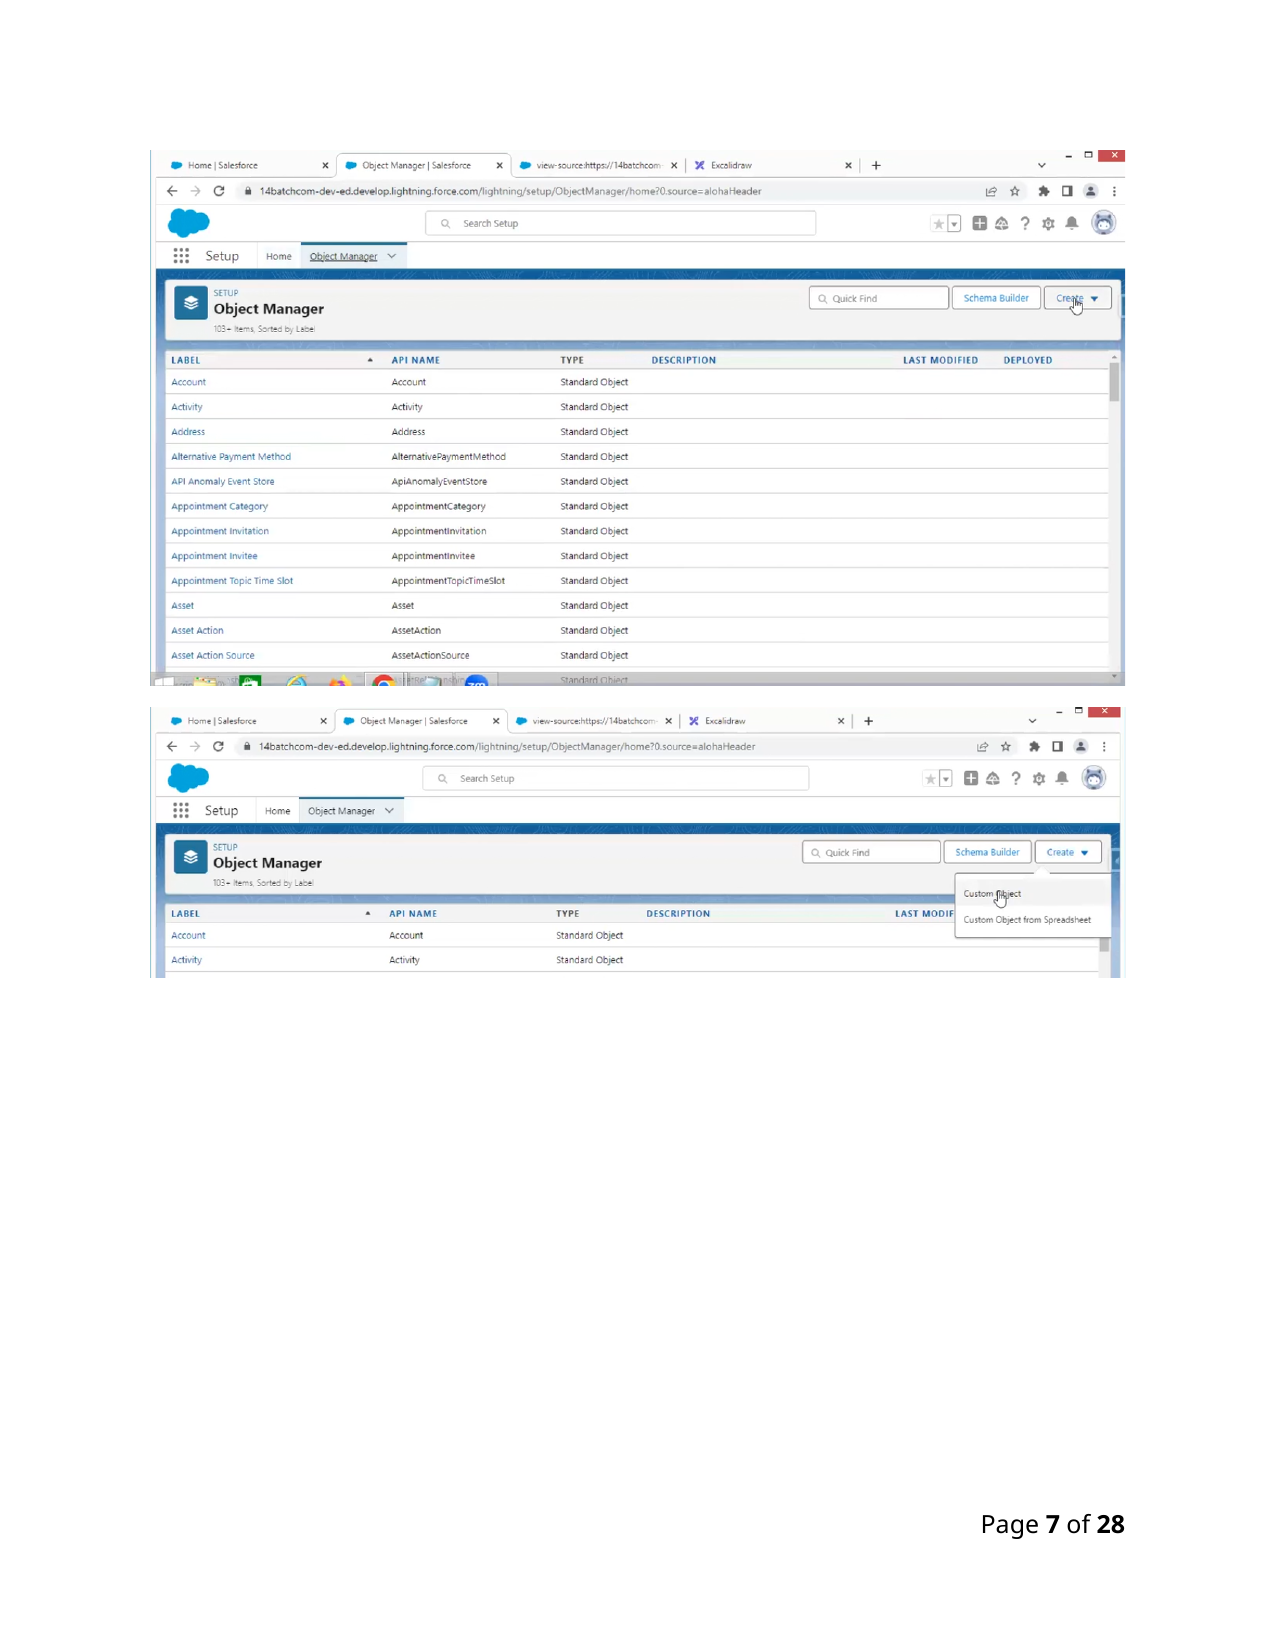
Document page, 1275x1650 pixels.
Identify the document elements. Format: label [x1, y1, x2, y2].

picture [150, 707, 1125, 978]
picture [150, 150, 1125, 686]
